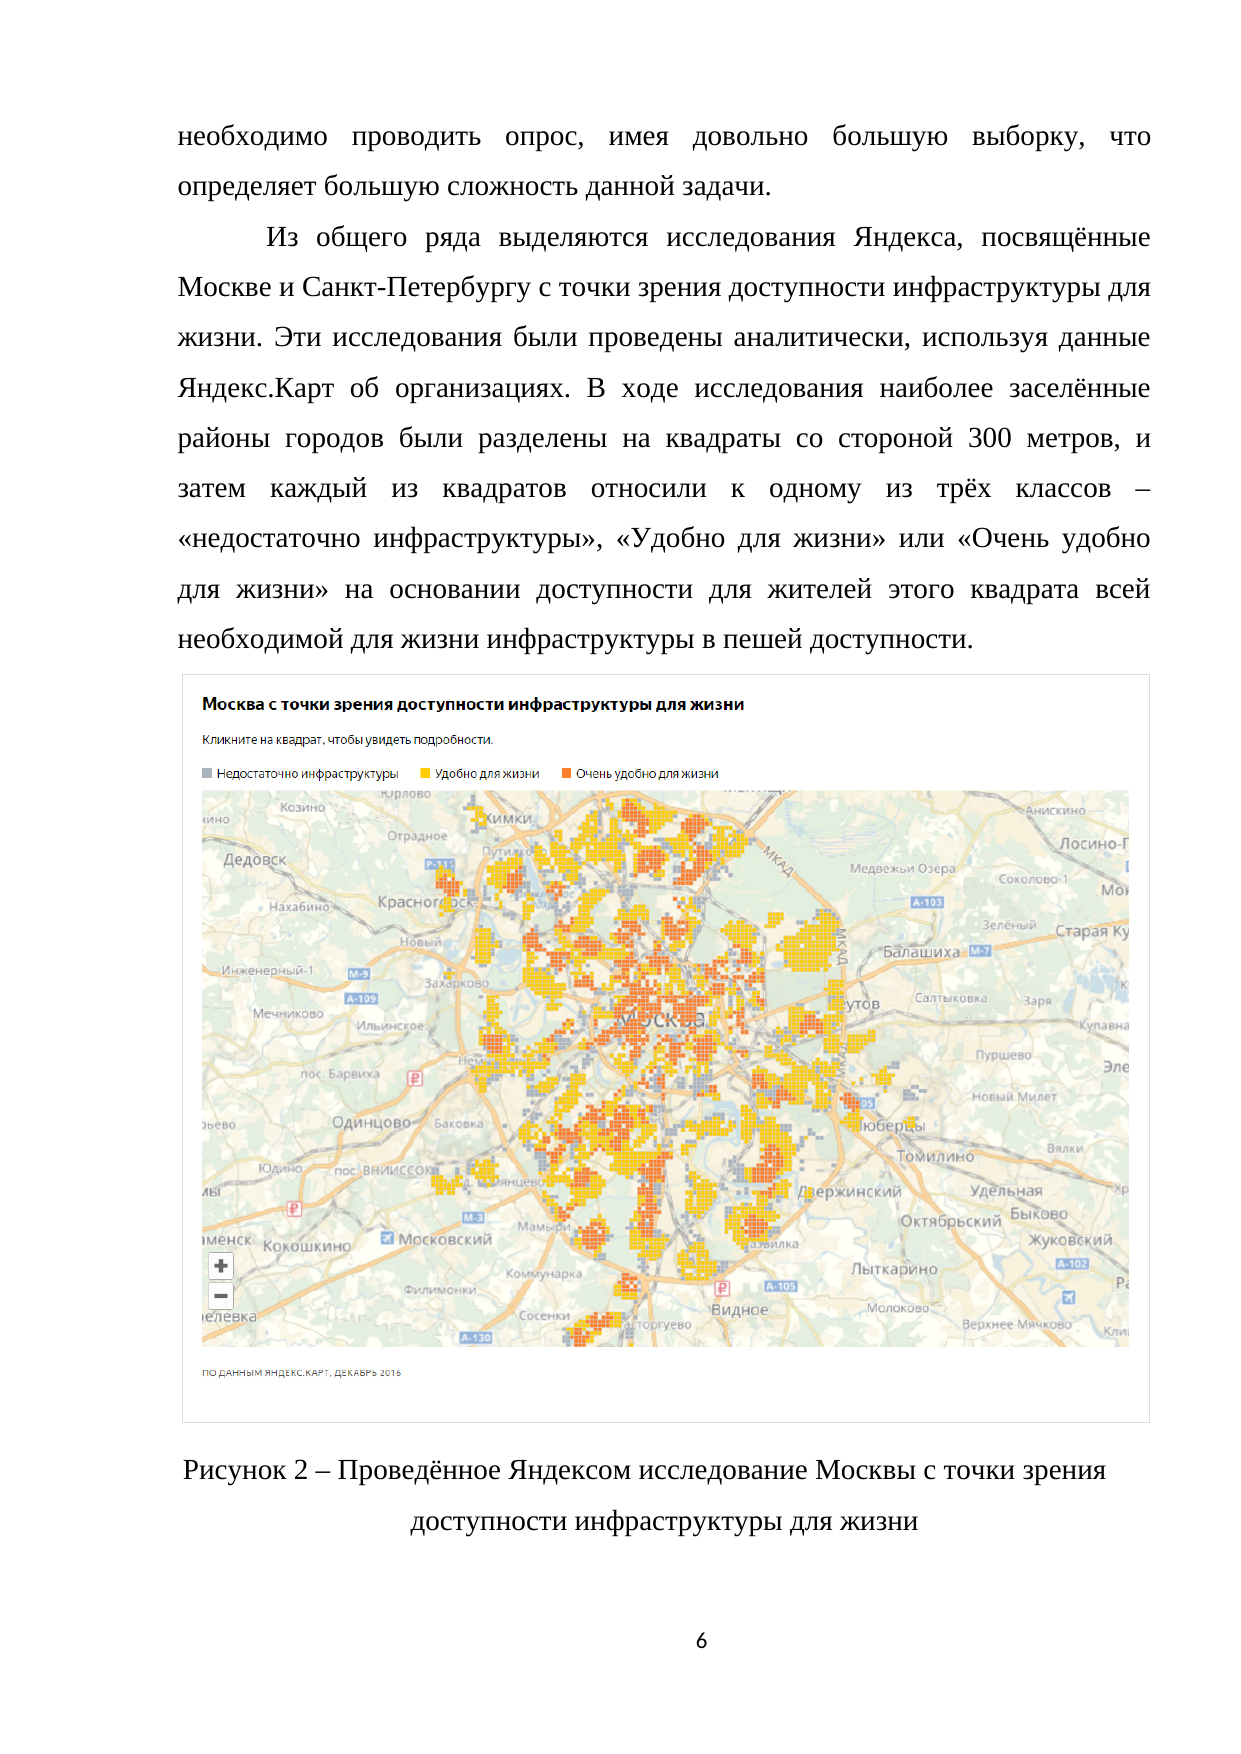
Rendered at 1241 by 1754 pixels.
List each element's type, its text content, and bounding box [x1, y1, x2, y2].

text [177, 118, 1152, 202]
text Из общего ряда выделяются исследования Яндекса, посвящённые Москве и Санкт-Петербургу с точки зрения доступности инфраструктуры для жизни. Эти исследования были проведены аналитически, используя данные Яндекс.Карт об организациях. В ходе исследования наиболее заселённые районы городов были разделены на квадраты со стороной 300 метров, и затем каждый из квадратов относили к одному из трёх классов – «недостаточно инфраструктуры», «Удобно для жизни» или «Очень удобно для жизни» на основании доступности для жителей этого квадрата всей необходимой для жизни инфраструктуры в пешей доступности. [177, 219, 1152, 655]
text Проведённое Яндексом исследование Москвы с точки зрения доступности инфраструктуры для жизни [177, 1452, 1152, 1536]
picture [177, 671, 1152, 1426]
